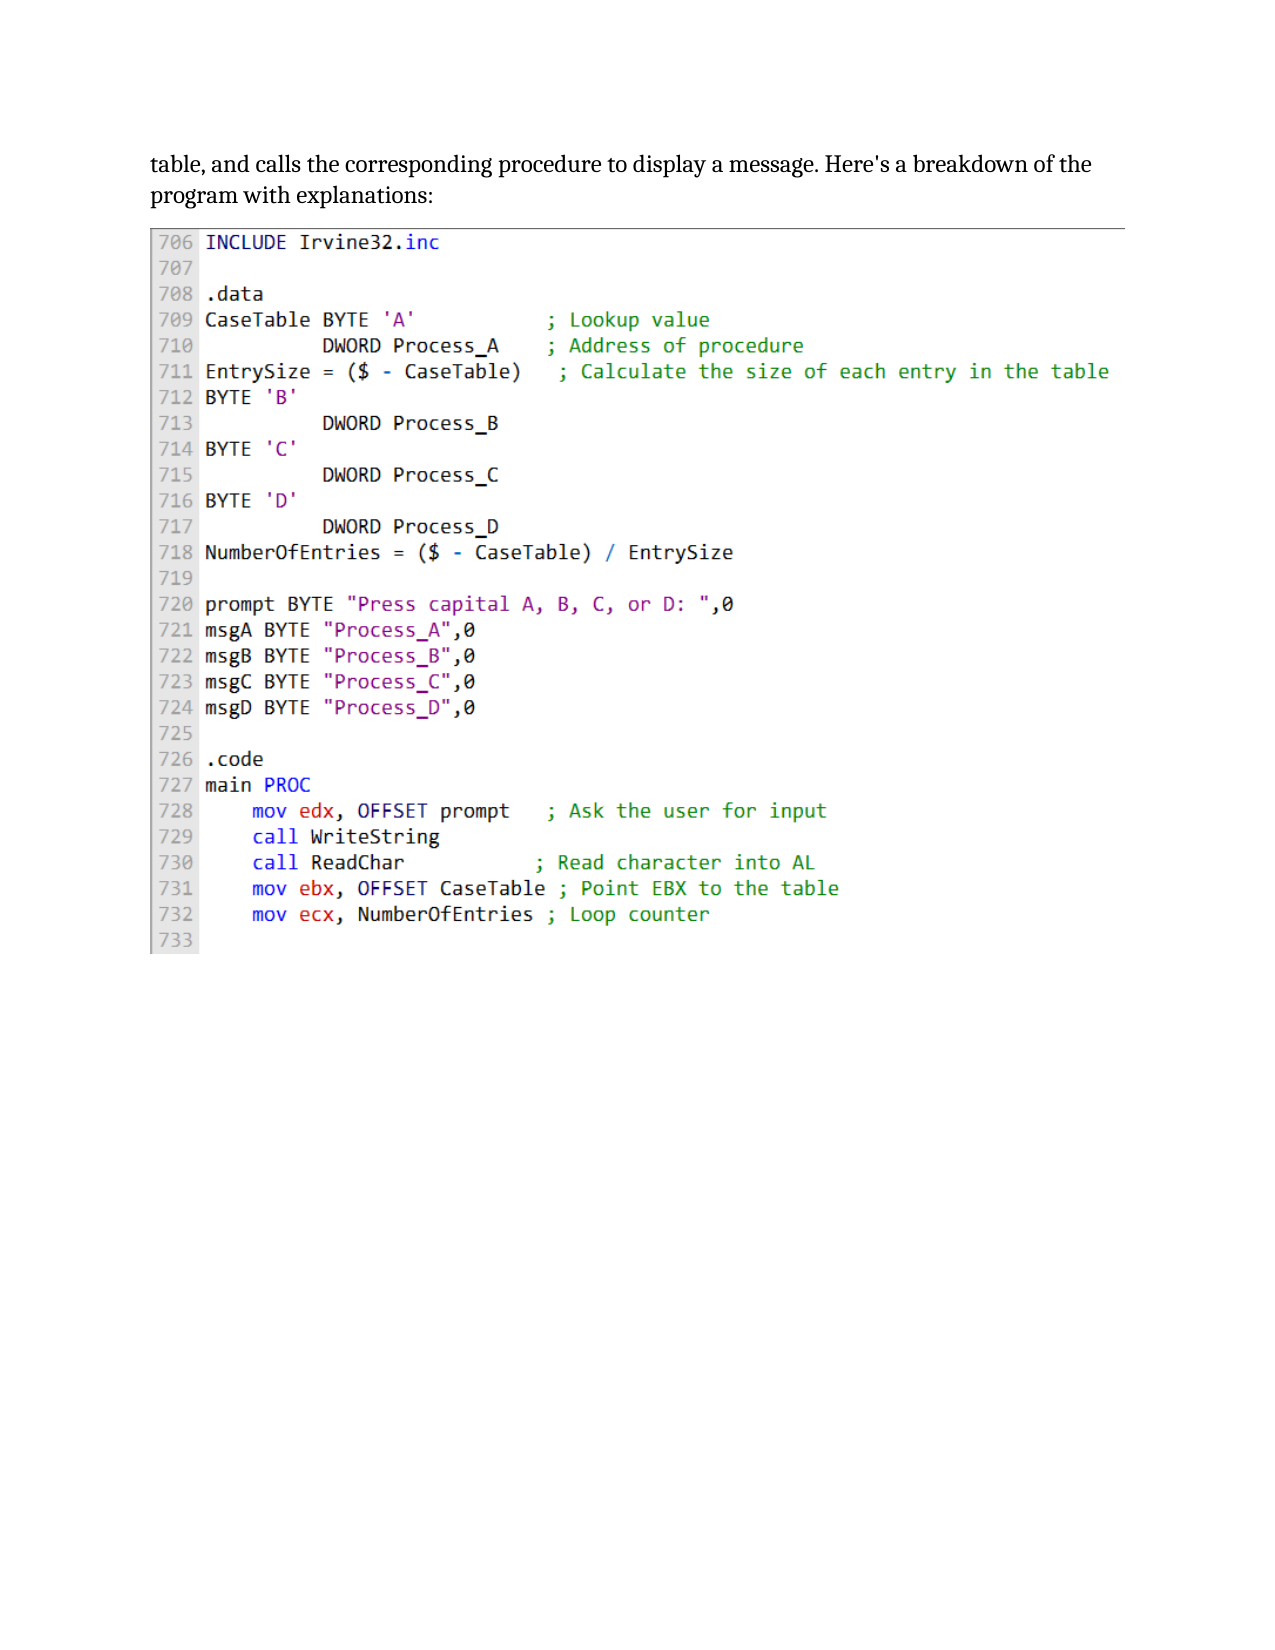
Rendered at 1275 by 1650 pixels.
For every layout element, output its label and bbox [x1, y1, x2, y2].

picture [150, 228, 1125, 954]
text [150, 150, 1125, 210]
